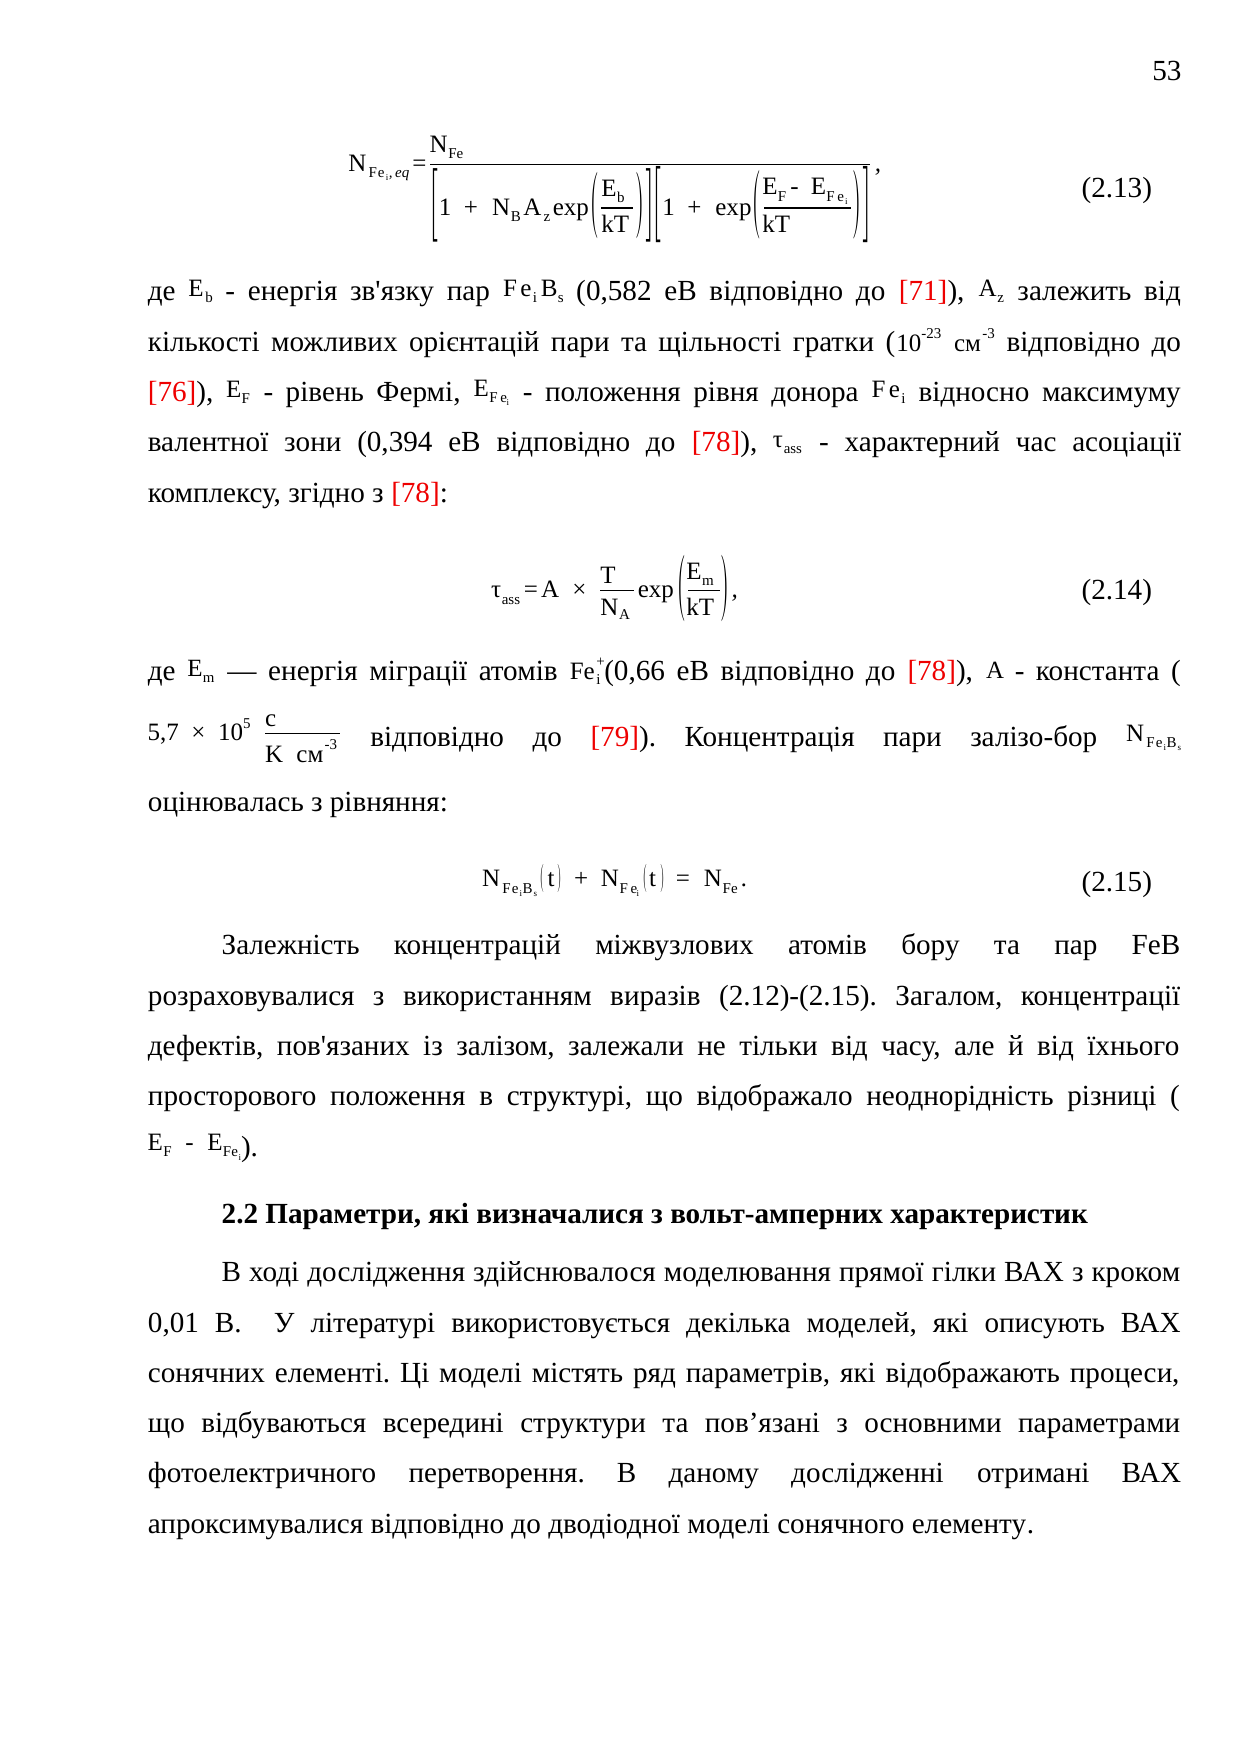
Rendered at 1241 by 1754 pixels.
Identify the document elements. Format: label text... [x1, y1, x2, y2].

text де - енергія зв'язку пар (0,582 еВ відповідно до [71]), залежить від кількості можливих орієнтацій пари та щільності гратки ( відповідно до [76]), - рівень Фермі, - положення рівня донора відносно максимуму валентної зони (0,394 еВ відповідно до [78]), - характерний час асоціації комплексу, згідно з [78]: [148, 273, 1181, 508]
subtitle 2.2 Параметри, які визначалися з вольт-амперних характеристик [148, 1196, 1181, 1229]
table_header (2.13) [1063, 118, 1163, 273]
text Залежність концентрацій міжвузлових атомів бору та пар FeB розраховувалися з використанням виразів (2.12)-(2.15). Загалом, концентрації дефектів, пов'язаних із залізом, залежали не тільки від часу, але й від їхнього просторового положення в структурі, що відображало неоднорідність різниці (). [148, 927, 1181, 1162]
table_header (2.15) [1063, 851, 1163, 927]
text де — енергія міграції атомів (0,66 еВ відповідно до [78]), - константа ( відповідно до [79]). Концентрація пари залізо-бор оцінювалась з рівняння: [148, 653, 1181, 817]
table_header [166, 118, 1063, 273]
table_header (2.14) [1063, 542, 1163, 653]
list В ході дослідження здійснювалося моделювання прямої гілки ВАХ з кроком 0,01 В. У літературі використовується декілька моделей, які описують ВАХ сонячних елементі. Ці моделі містять ряд параметрів, які відображають процеси, що відбуваються всередині структури та пов’язані з основними параметрами фотоелектричного перетворення. В даному дослідженні отримані ВАХ апроксимувалися відповідно до дводіодної моделі сонячного елементу. [148, 1254, 1181, 1539]
table_header [166, 851, 1063, 927]
table_header [166, 542, 1063, 653]
